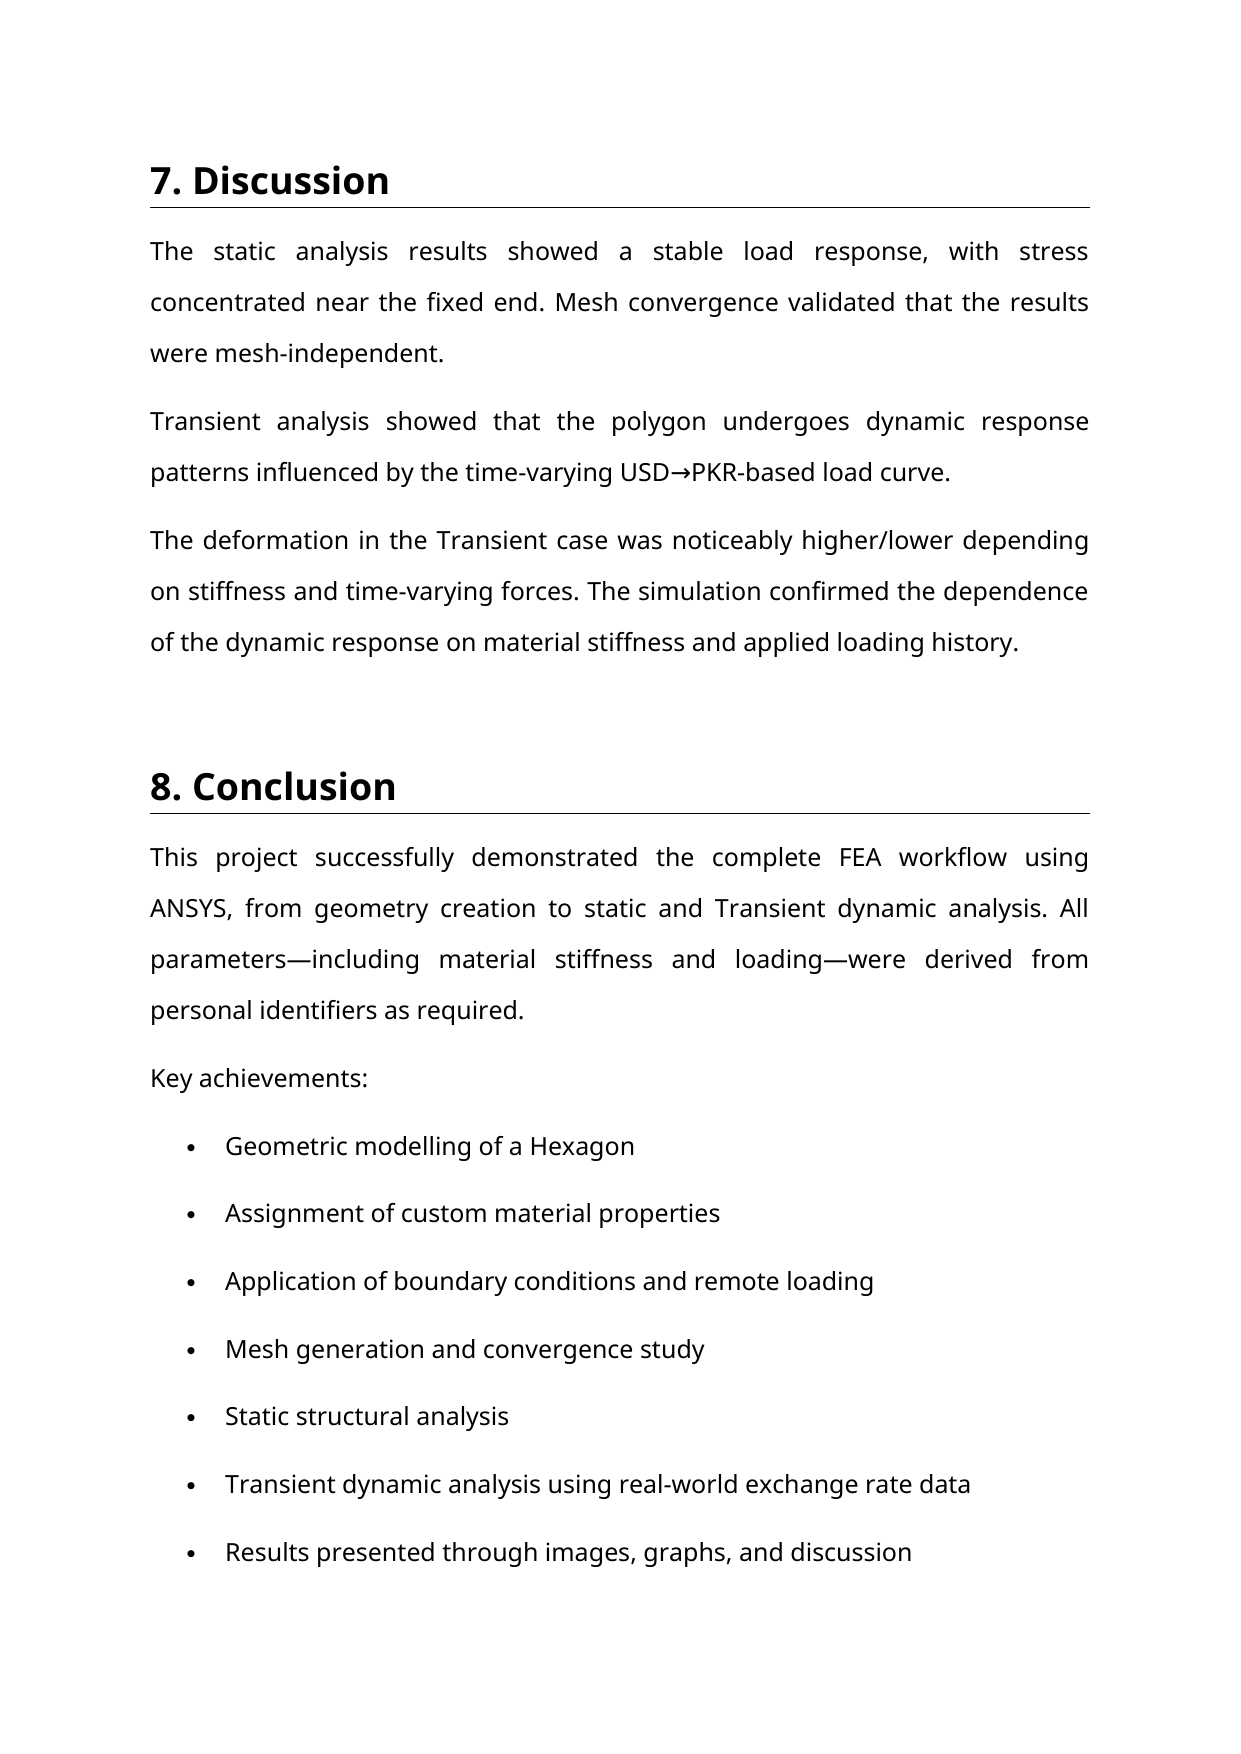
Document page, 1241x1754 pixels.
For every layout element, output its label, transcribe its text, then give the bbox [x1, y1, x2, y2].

text The deformation in the Transient case was noticeably higher/lower depending on stiffness and time-varying forces. The simulation confirmed the dependence of the dynamic response on material stiffness and applied loading history. [150, 522, 1090, 658]
subtitle 8. Conclusion [150, 760, 1090, 813]
list Transient dynamic analysis using real-world exchange rate data [187, 1467, 1090, 1501]
list Assignment of custom material properties [187, 1196, 1090, 1230]
text The static analysis results showed a stable load response, with stress concentrated near the fixed end. Mesh convergence validated that the results were mesh-independent. [150, 234, 1090, 370]
subtitle 7. Discussion [150, 154, 1090, 207]
text This project successfully demonstrated the complete FEA workflow using ANSYS, from geometry creation to static and Transient dynamic analysis. All parameters—including material stiffness and loading—were derived from personal identifiers as required. [150, 839, 1090, 1027]
list Static structural analysis [187, 1399, 1090, 1433]
text Key achievements: [150, 1060, 1090, 1094]
text Transient analysis showed that the polygon undergoes dynamic response patterns influenced by the time-varying USD→PKR-based load curve. [150, 404, 1090, 489]
list Mesh generation and convergence study [187, 1331, 1090, 1365]
list Geometric modelling of a Hexagon [187, 1128, 1090, 1162]
list Results presented through images, graphs, and discussion [187, 1534, 1090, 1568]
list Application of boundary conditions and remote loading [187, 1263, 1090, 1298]
